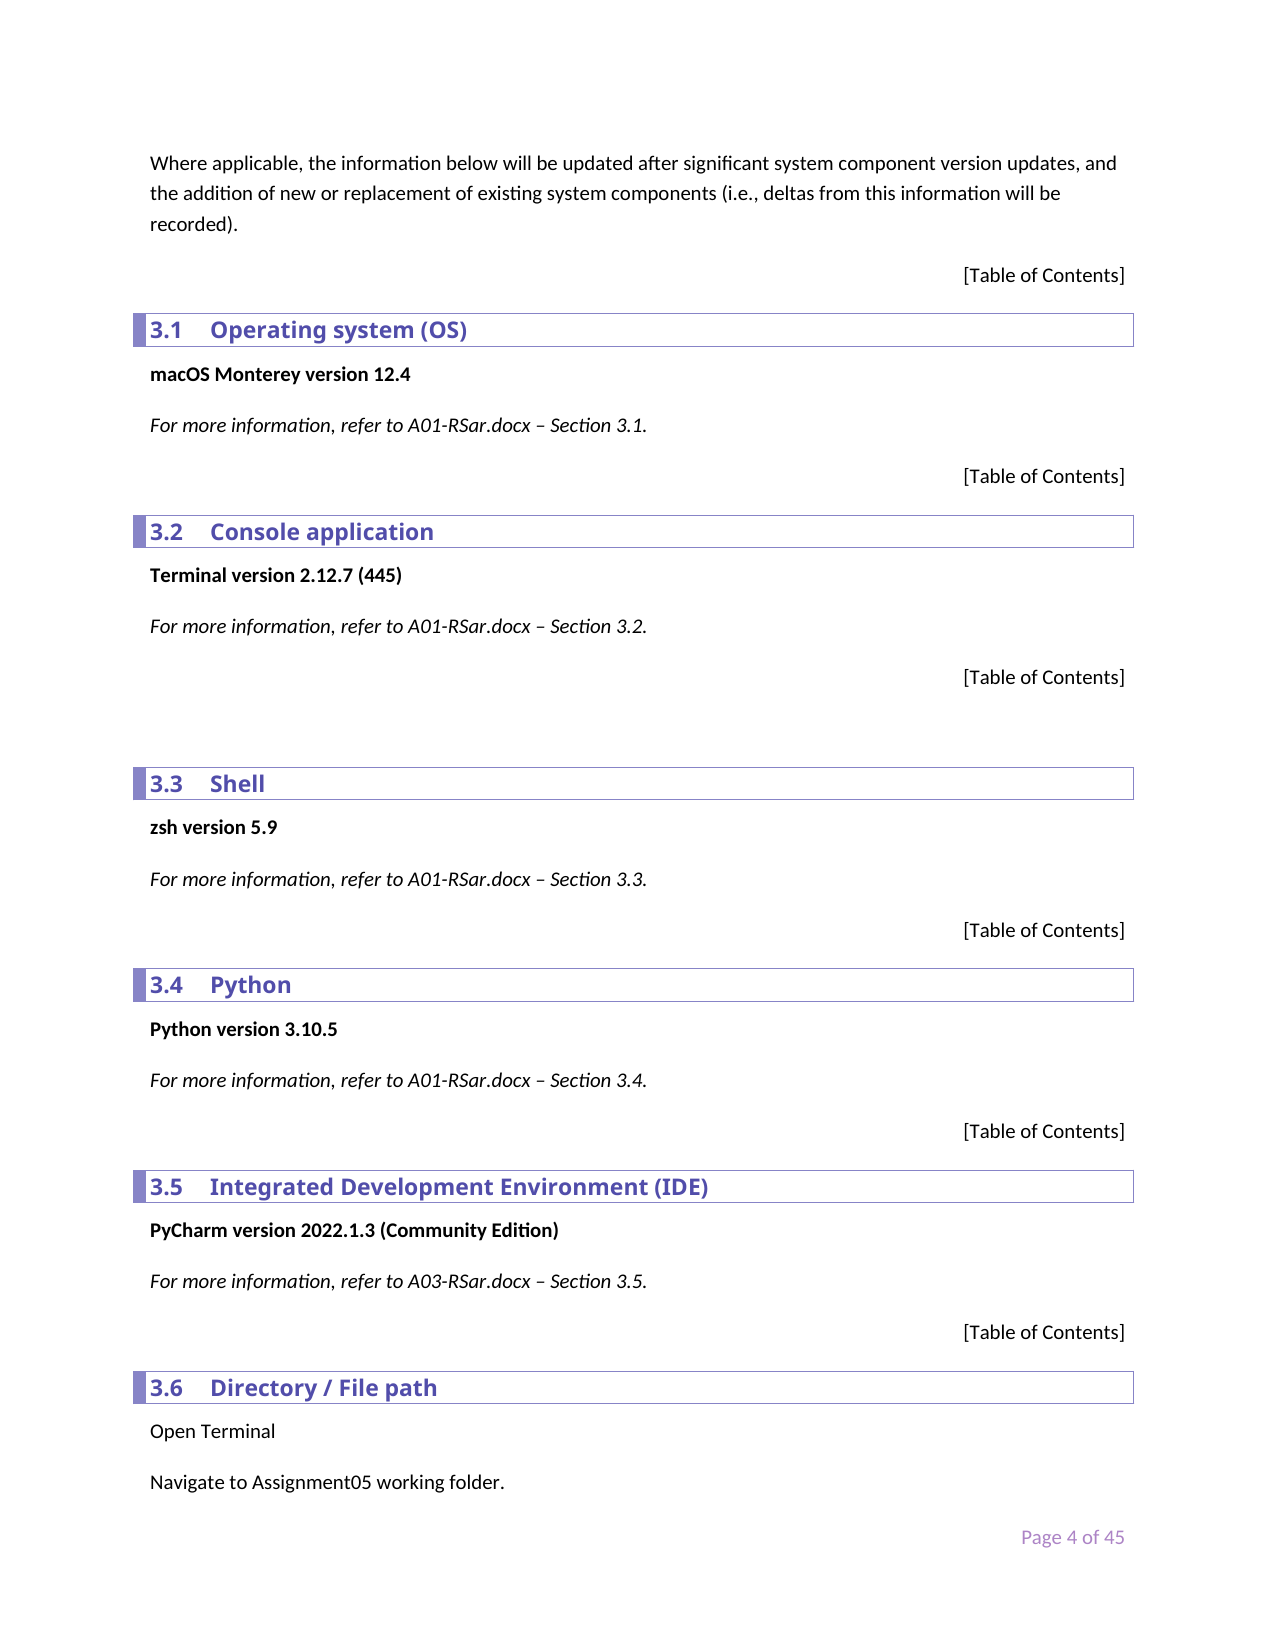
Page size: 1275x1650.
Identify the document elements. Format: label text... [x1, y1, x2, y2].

text For more information, refer to A01-RSar.docx – Section 3.1. [150, 412, 1125, 437]
text [Table of Contents] [150, 1118, 1125, 1144]
text For more information, refer to A03-RSar.docx – Section 3.5. [150, 1268, 1125, 1294]
text [Table of Contents] [150, 917, 1125, 942]
text macOS Monterey version 12.4 [150, 361, 1125, 386]
text [Table of Contents] [150, 664, 1125, 690]
subtitle Shell [146, 768, 1133, 799]
text [Table of Contents] [150, 463, 1125, 489]
text Terminal version 2.12.7 (445) [150, 562, 1125, 587]
text [Table of Contents] [150, 262, 1125, 287]
text Navigate to Assignment05 working folder. [150, 1469, 1125, 1495]
text PyCharm version 2022.1.3 (Community Edition) [150, 1217, 1125, 1242]
subtitle Console application [146, 516, 1133, 547]
subtitle Integrated Development Environment (IDE) [146, 1171, 1133, 1202]
text [Table of Contents] [150, 1319, 1125, 1345]
text Where applicable, the information below will be updated after significant system component version updates, and the addition of new or replacement of existing system components (i.e., deltas from this information will be recorded). [150, 150, 1125, 236]
text For more information, refer to A01-RSar.docx – Section 3.3. [150, 866, 1125, 891]
subtitle Operating system (OS) [146, 314, 1133, 346]
text For more information, refer to A01-RSar.docx – Section 3.2. [150, 613, 1125, 639]
text Open Terminal [150, 1418, 1125, 1444]
subtitle Directory / File path [146, 1372, 1133, 1403]
text Python version 3.10.5 [150, 1016, 1125, 1041]
text zsh version 5.9 [150, 814, 1125, 840]
subtitle Python [146, 969, 1133, 1001]
text For more information, refer to A01-RSar.docx – Section 3.4. [150, 1067, 1125, 1092]
